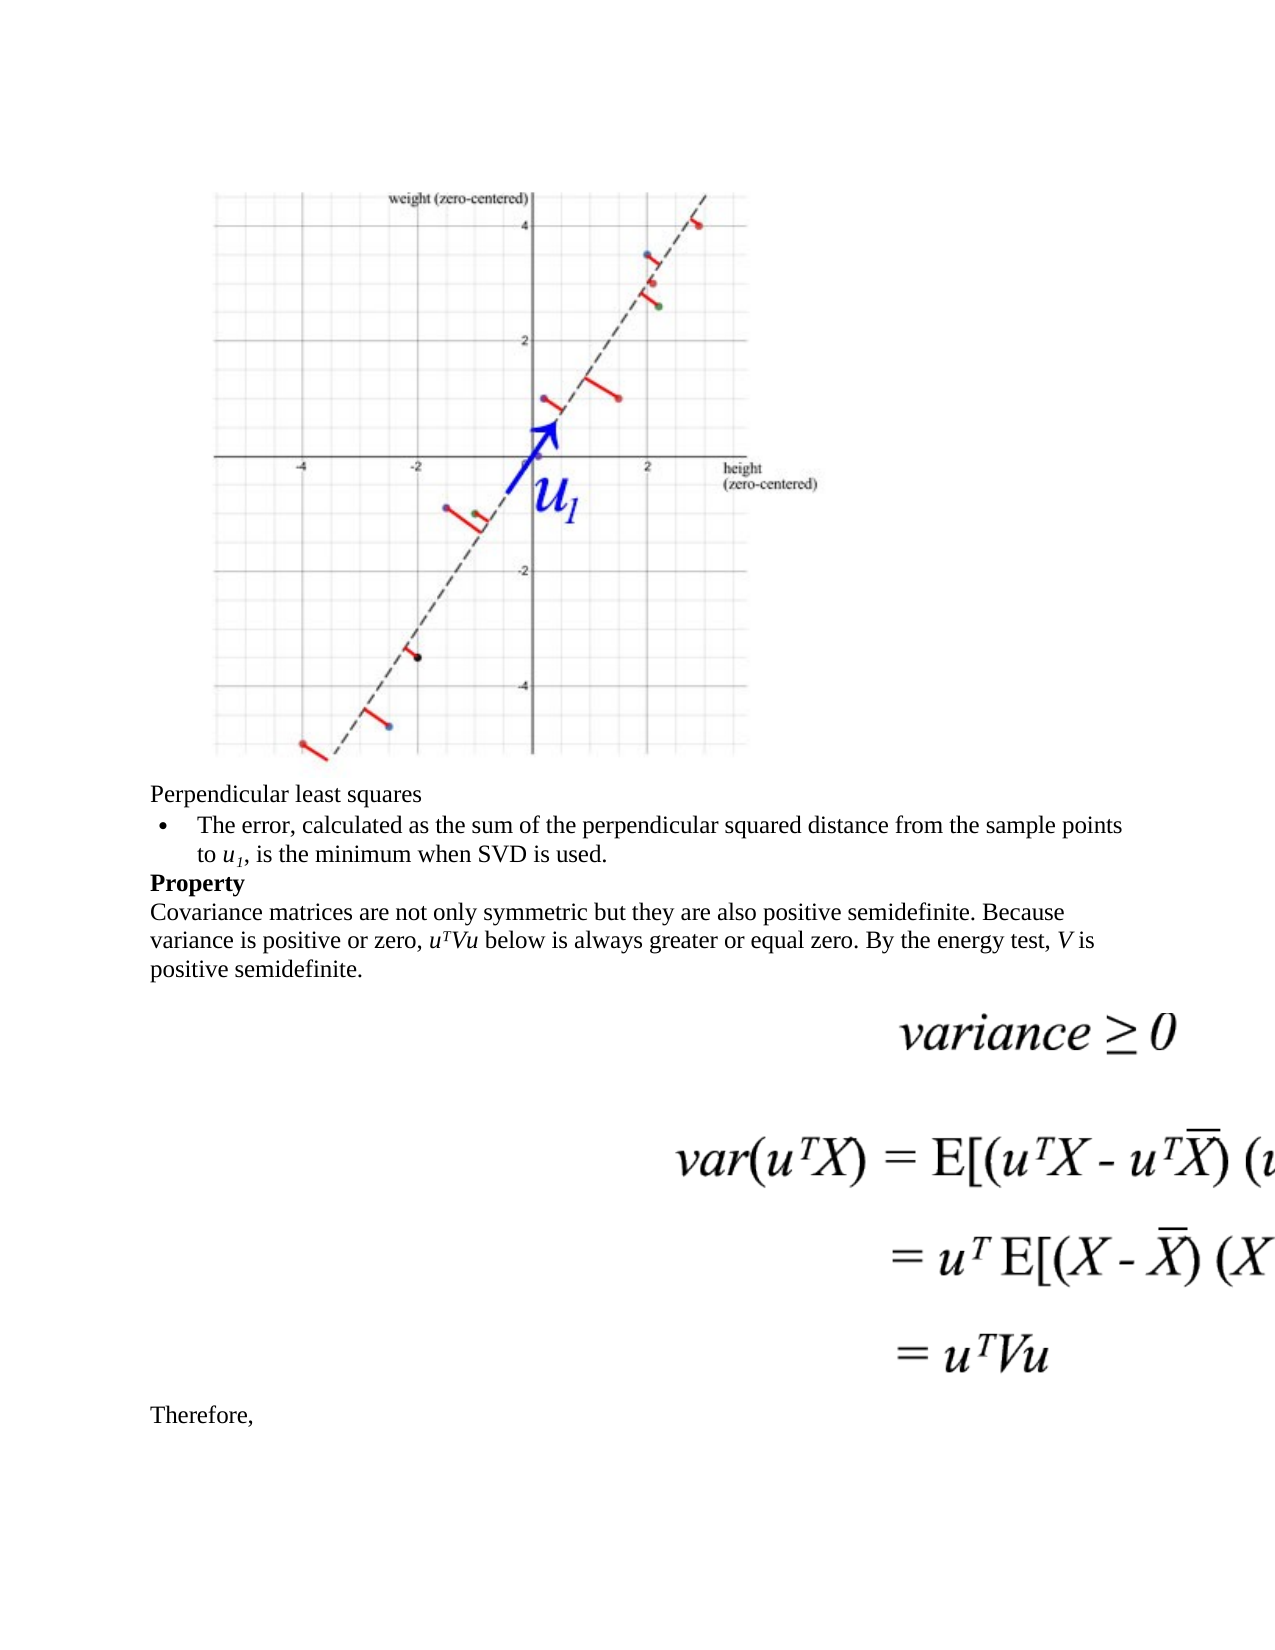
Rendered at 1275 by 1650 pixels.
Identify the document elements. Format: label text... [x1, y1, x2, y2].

picture [150, 181, 836, 778]
text Perpendicular least squares [150, 779, 1125, 808]
text Therefore, [150, 1400, 1125, 1429]
list The error, calculated as the sum of the perpendicular squared distance from the sample points to u₁, is the minimum when SVD is used. [159, 810, 1125, 868]
text Covariance matrices are not only symmetric but they are also positive semidefinite. Because variance is positive or zero, uᵀVu below is always greater or equal zero. By the energy test, V is positive semidefinite. [150, 897, 1125, 983]
text Property [150, 868, 1125, 897]
picture [150, 1013, 1275, 1398]
